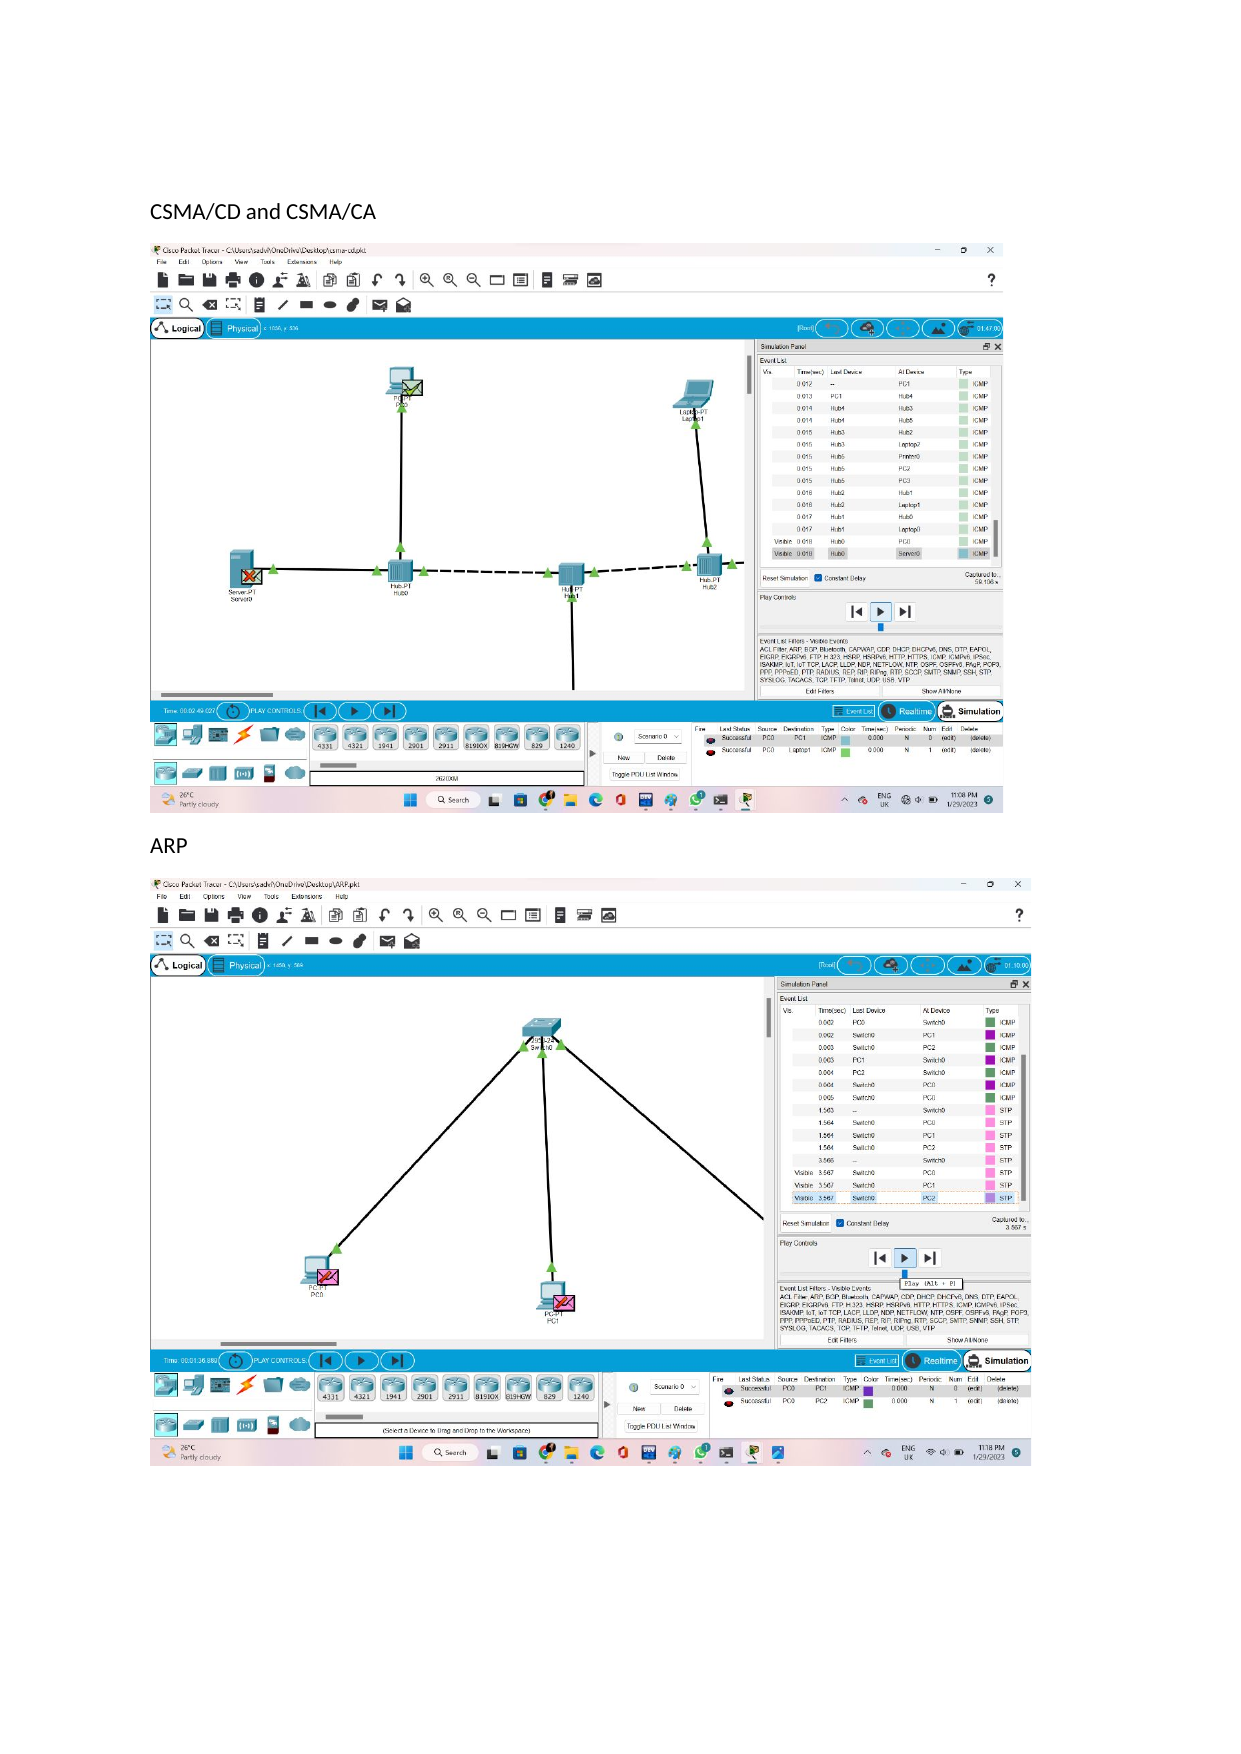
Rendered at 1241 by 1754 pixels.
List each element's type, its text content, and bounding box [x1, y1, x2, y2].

picture [206, 708, 218, 713]
picture [268, 709, 294, 713]
picture [1015, 962, 1032, 971]
picture [958, 966, 971, 971]
picture [888, 1359, 898, 1364]
picture [986, 325, 1004, 334]
picture [150, 878, 1032, 1466]
picture [988, 963, 996, 968]
picture [272, 1358, 298, 1363]
picture [200, 1357, 220, 1363]
picture [150, 243, 1004, 813]
picture [251, 1356, 259, 1364]
text CSMA/CD and CSMA/CA [150, 197, 1090, 225]
picture [874, 1359, 885, 1363]
picture [249, 708, 257, 713]
picture [855, 1355, 864, 1363]
picture [166, 709, 176, 713]
picture [189, 709, 203, 713]
picture [932, 329, 944, 334]
text ARP [150, 831, 1090, 859]
